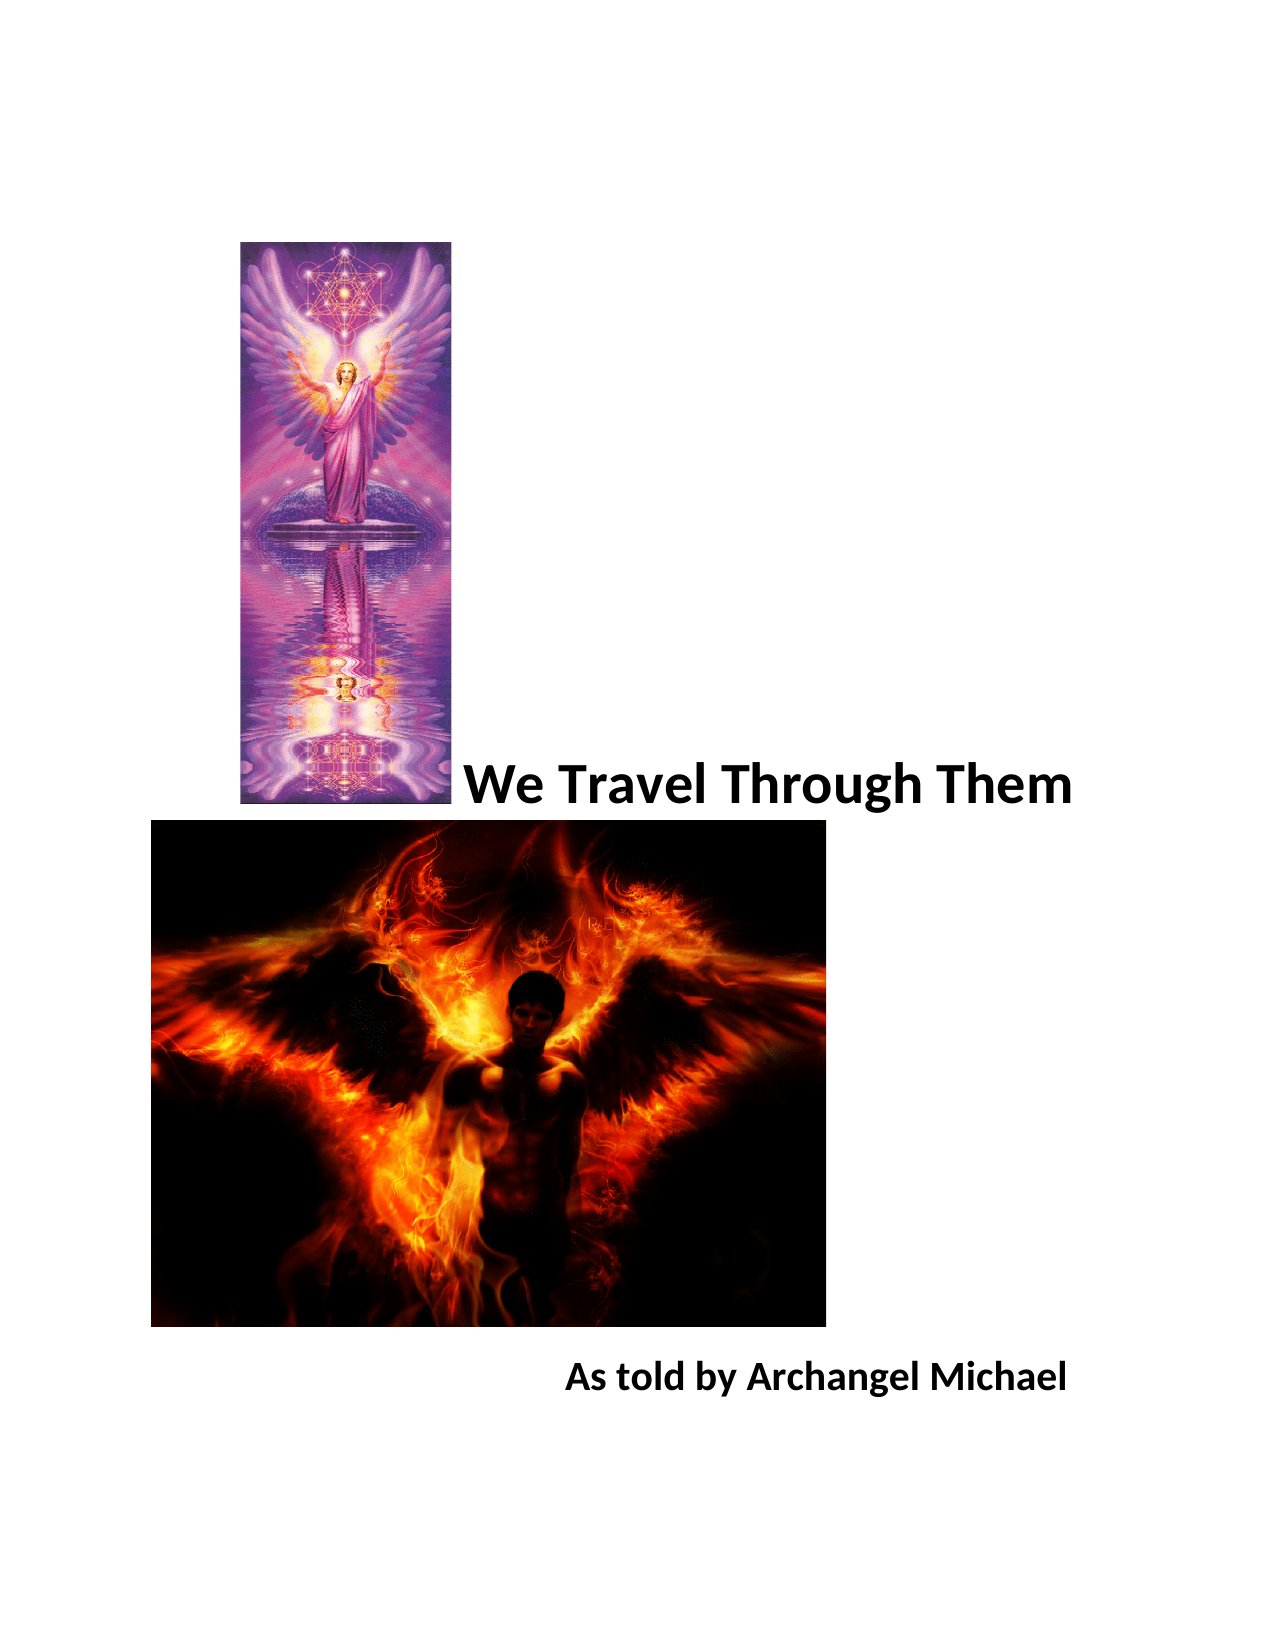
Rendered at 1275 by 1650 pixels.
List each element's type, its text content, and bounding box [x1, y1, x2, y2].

text As told by Archangel Michael [150, 1350, 1125, 1401]
picture [240, 242, 452, 804]
picture [150, 820, 827, 1327]
